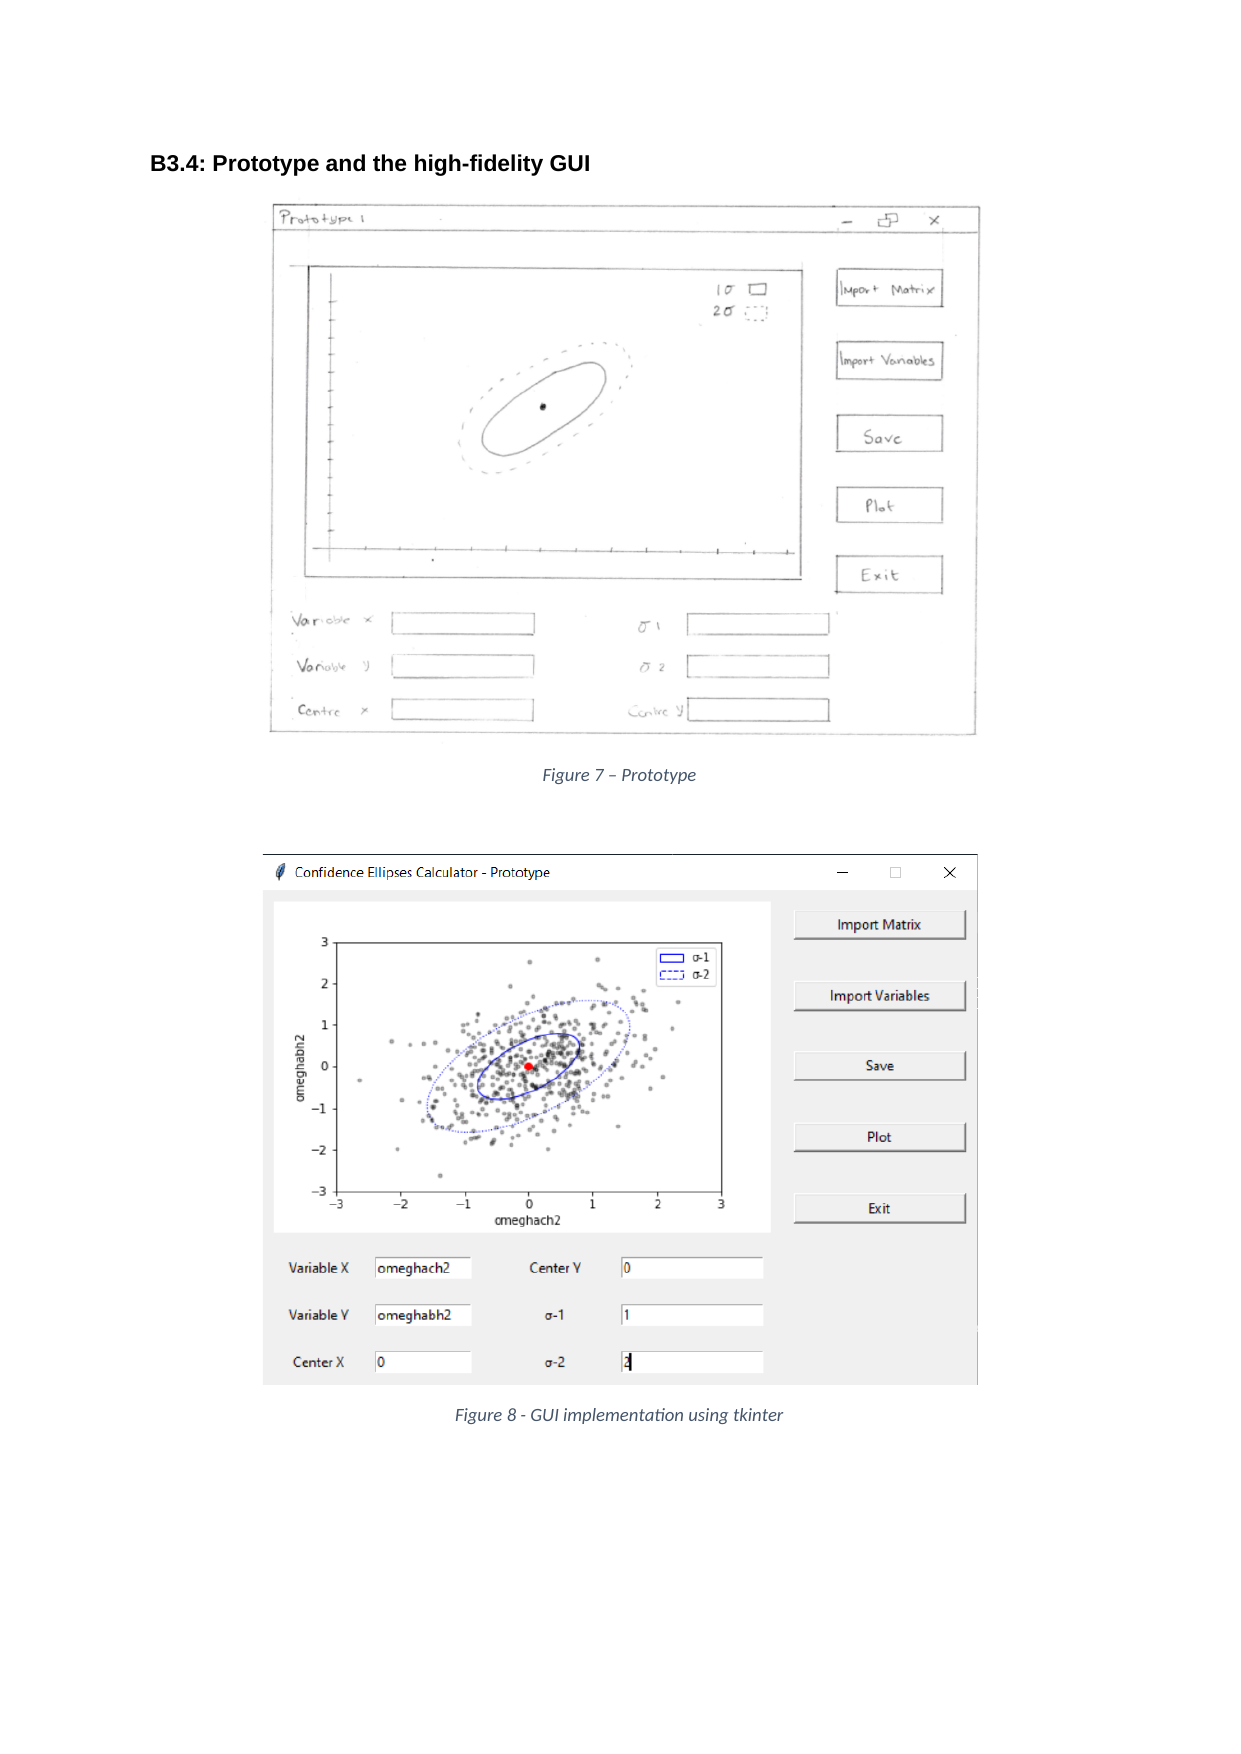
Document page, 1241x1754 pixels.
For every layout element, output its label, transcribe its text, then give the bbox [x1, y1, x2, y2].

text B3.4: Prototype and the high-fidelity GUI [150, 150, 1090, 176]
picture [262, 196, 990, 745]
picture [262, 854, 978, 1385]
text Figure 8 - GUI implementation using tkinter [150, 1403, 1090, 1426]
text Figure 7 – Prototype [150, 763, 1090, 786]
